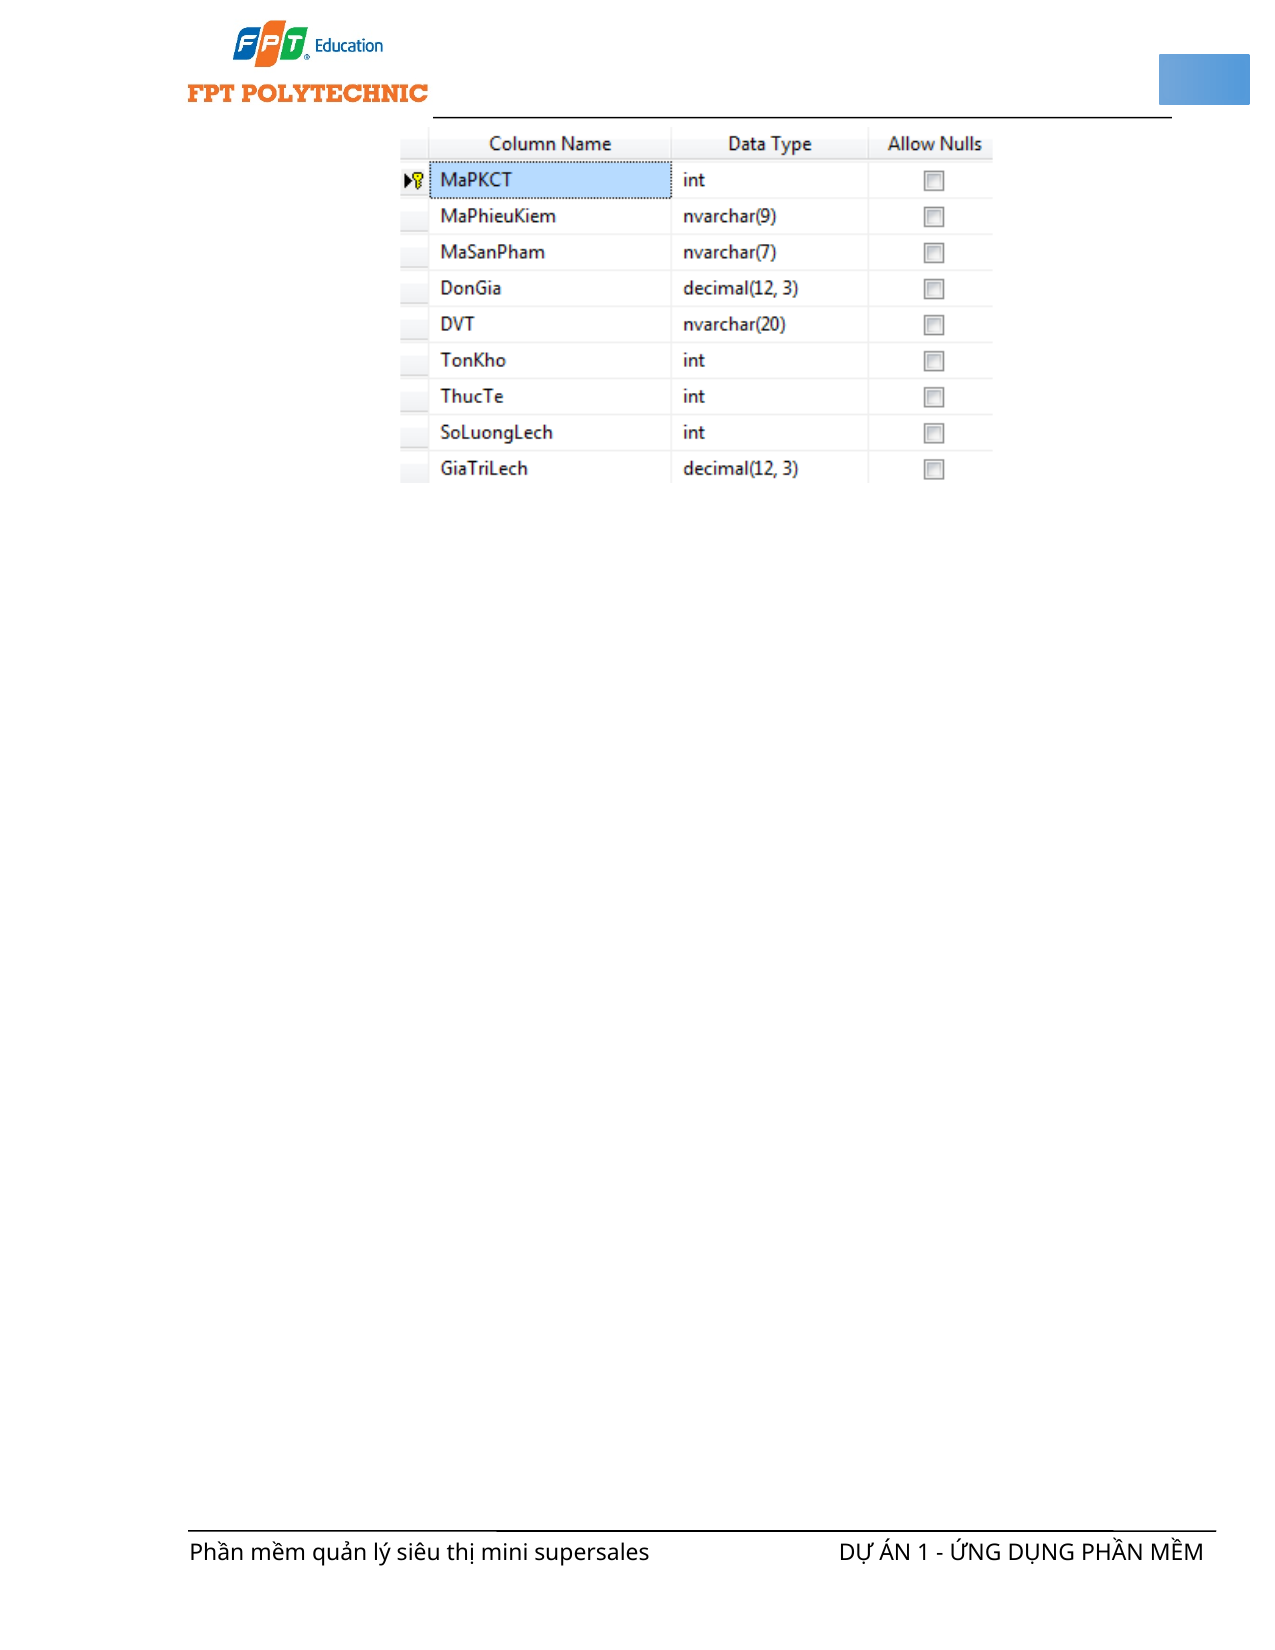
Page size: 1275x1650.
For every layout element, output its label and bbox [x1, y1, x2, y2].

picture [179, 8, 433, 118]
picture [400, 127, 993, 483]
